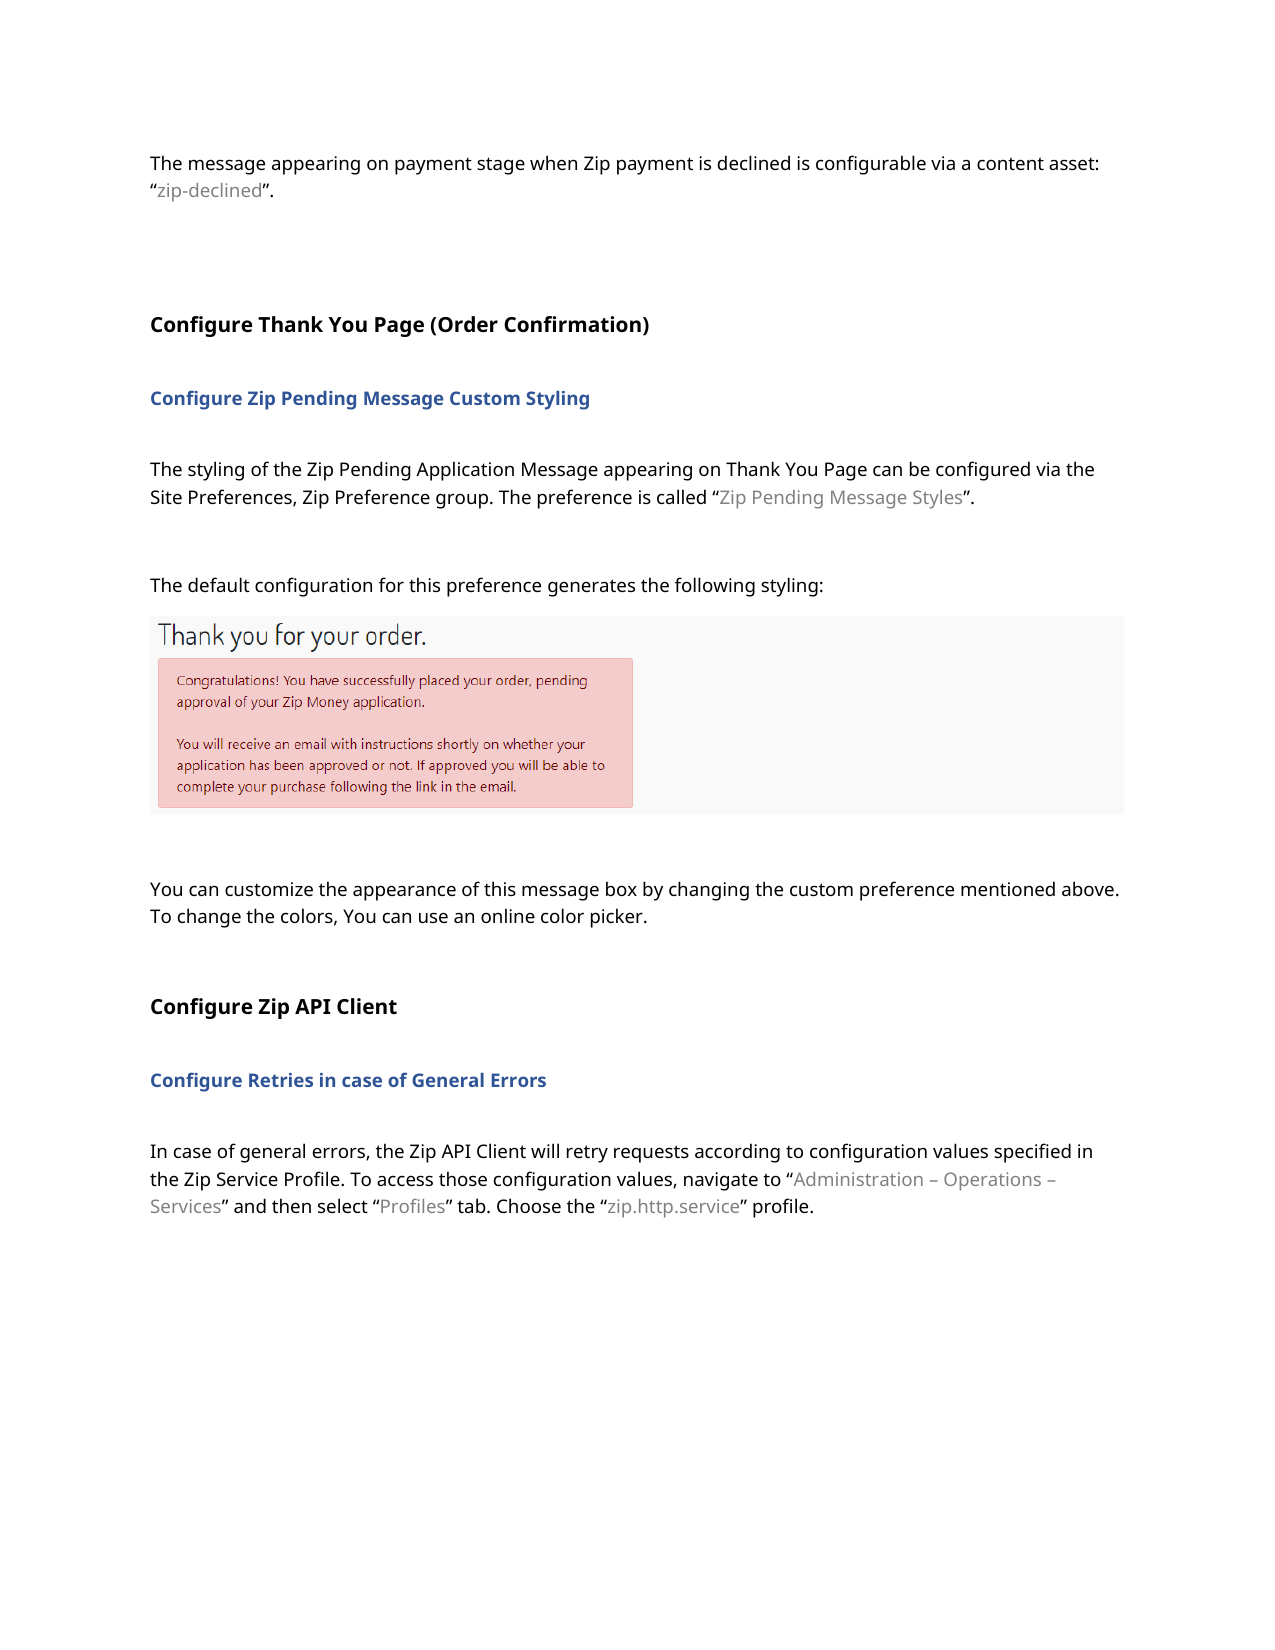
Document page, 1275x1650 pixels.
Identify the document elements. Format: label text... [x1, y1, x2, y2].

text The styling of the Zip Pending Application Message appearing on Thank You Page can be configured via the Site Preferences, Zip Preference group. The preference is called “Zip Pending Message Styles”. [150, 456, 1125, 509]
subtitle Configure Zip API Client [150, 992, 1125, 1021]
picture [150, 616, 1125, 814]
text You can customize the appearance of this message box by changing the custom preference mentioned above. To change the colors, You can use an online color picker. [150, 876, 1125, 929]
subtitle Configure Zip Pending Message Custom Styling [150, 385, 1125, 410]
text The default configuration for this preference generates the following styling: [150, 572, 1125, 598]
text The message appearing on payment stage when Zip payment is declined is configurable via a content asset: “zip-declined”. [150, 150, 1125, 203]
subtitle Configure Retries in case of General Errors [150, 1067, 1125, 1092]
subtitle Configure Thank You Page (Order Confirmation) [150, 310, 1125, 338]
text In case of general errors, the Zip API Client will retry requests according to configuration values specified in the Zip Service Profile. To access those configuration values, navigate to “Administration – Operations – Services” and then select “Profiles” tab. Choose the “zip.http.service” profile. [150, 1138, 1125, 1219]
